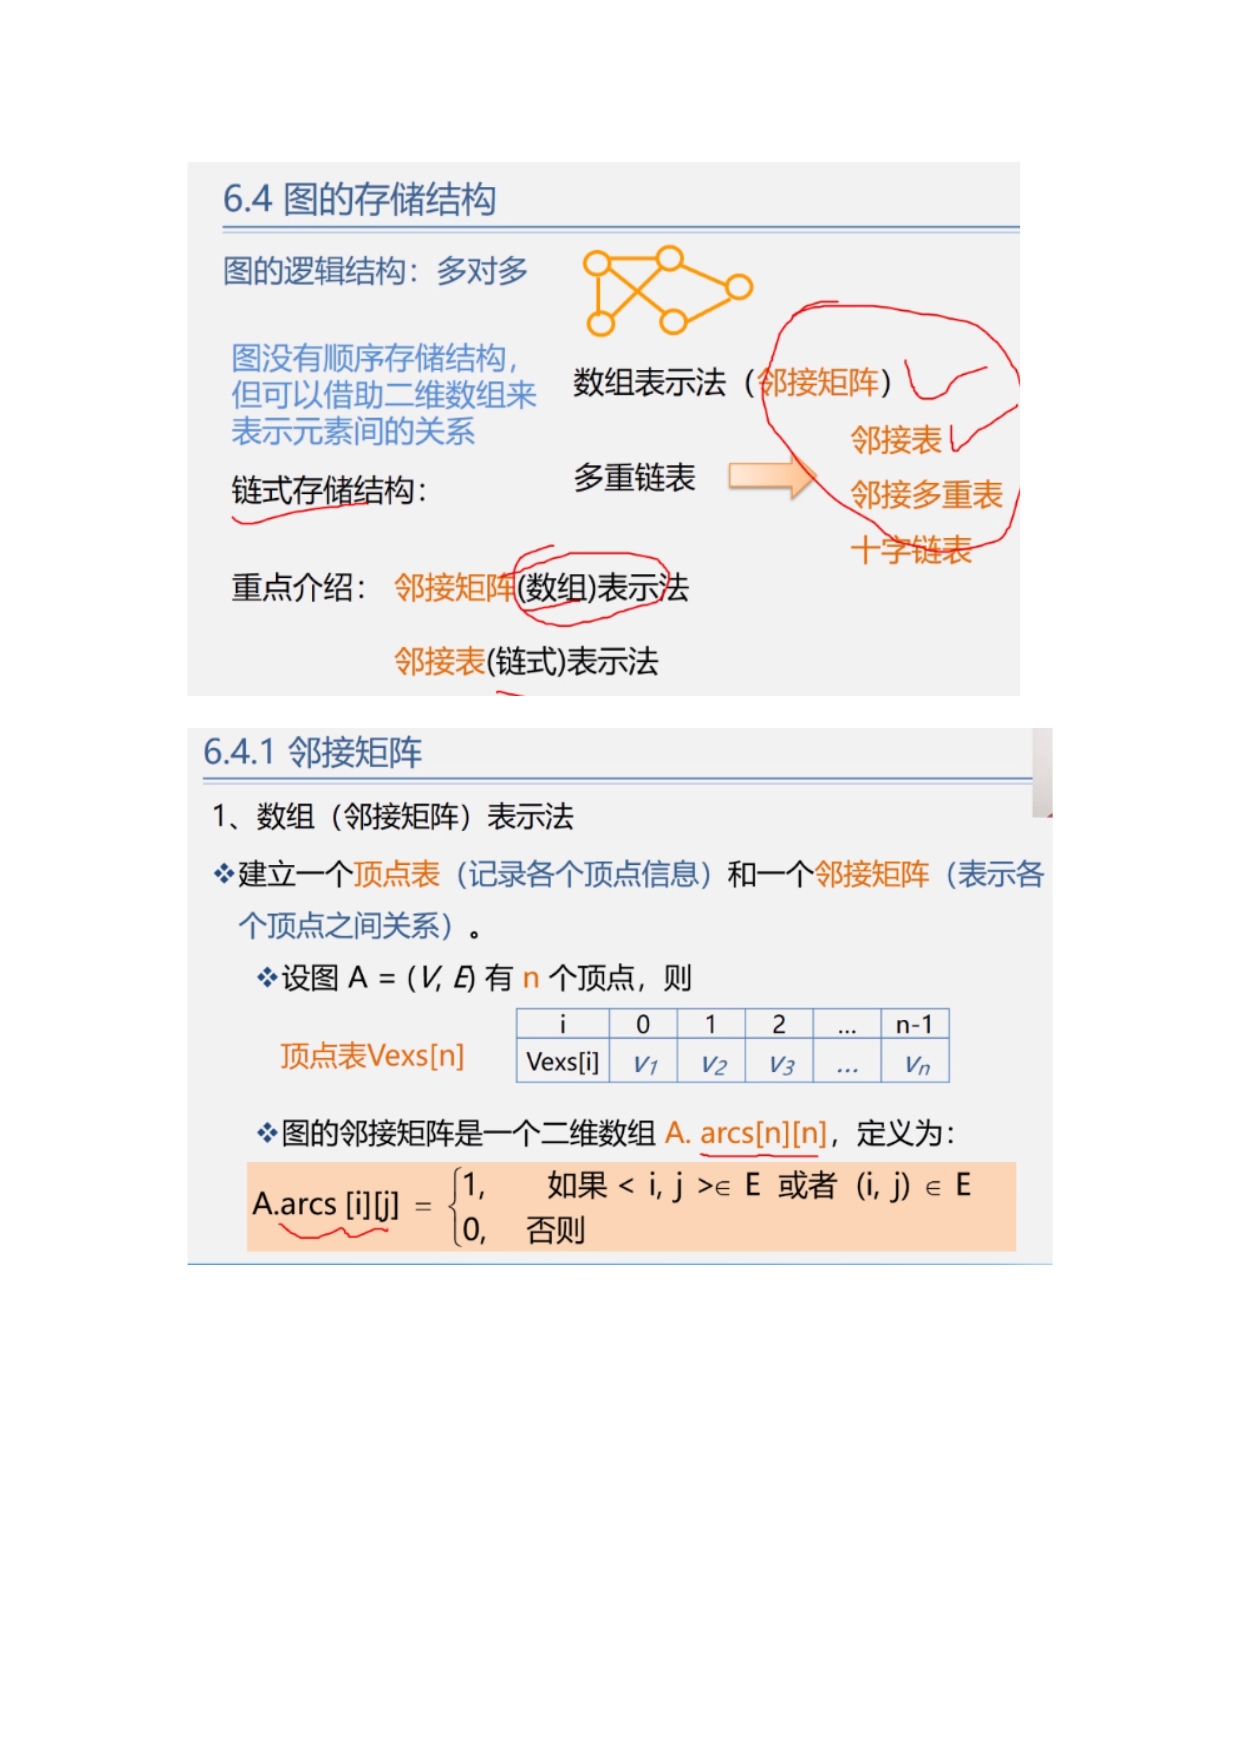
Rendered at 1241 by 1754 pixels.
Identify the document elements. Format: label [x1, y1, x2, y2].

picture [187, 162, 1021, 696]
picture [187, 728, 1053, 1265]
